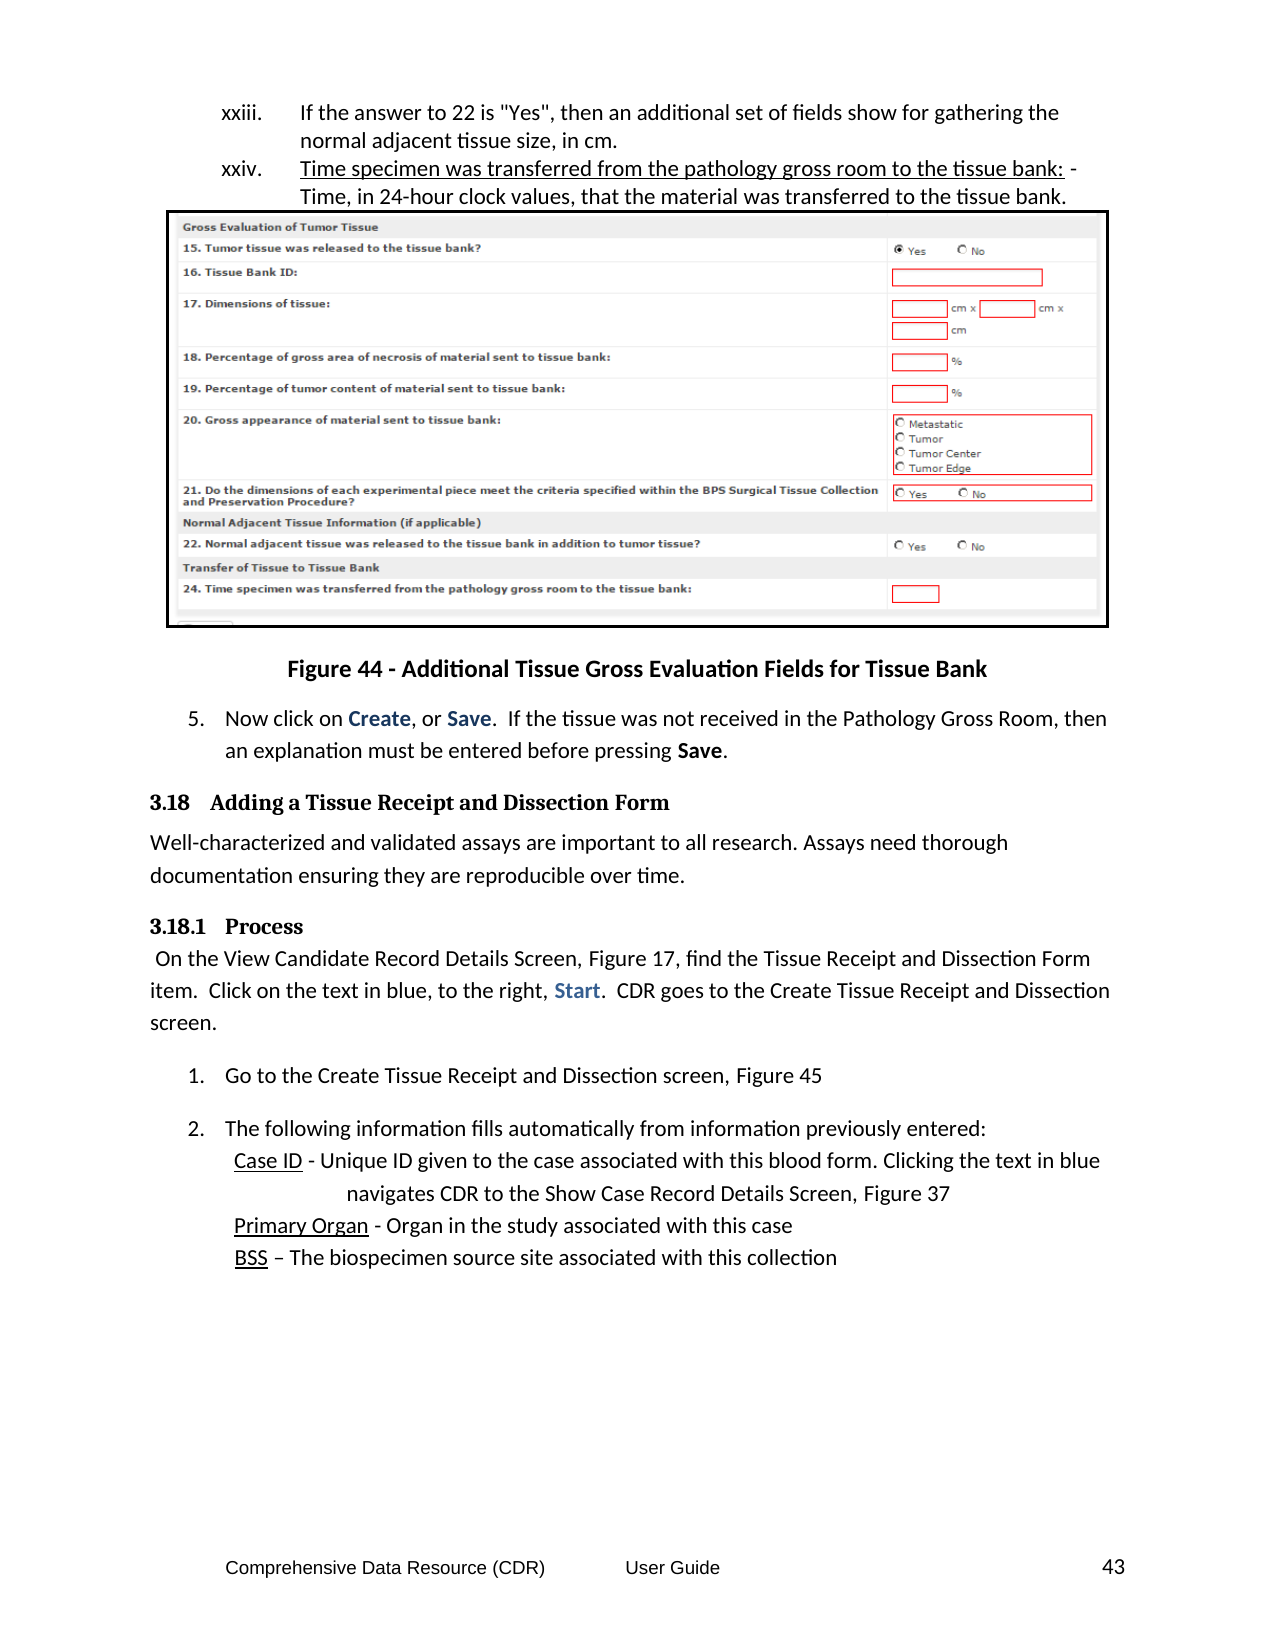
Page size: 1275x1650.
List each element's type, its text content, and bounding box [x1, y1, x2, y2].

text Case ID - Unique ID given to the case associated with this blood form. Clicking the text in blue navigates CDR to the Show Case Record Details Screen, Figure 37 [234, 1147, 1125, 1207]
list Time specimen was transferred from the pathology gross room to the tissue bank: - Time, in 24-hour clock values, that the material was transferred to the tissue bank. [262, 154, 1125, 210]
list Now click on Create, or Save. If the tissue was not received in the Pathology Gross Room, then an explanation must be entered before pressing Save. [187, 704, 1125, 765]
text Well-characterized and validated assays are important to all research. Assays need thorough documentation ensuring they are reproducible over time. [150, 828, 1125, 889]
text On the View Candidate Record Details Screen, Figure 17, find the Tissue Receipt and Dissection Form item. Click on the text in blue, to the right, Start. CDR goes to the Create Tissue Receipt and Dissection screen. [150, 944, 1125, 1036]
subtitle Adding a Tissue Receipt and Dissection Form [150, 790, 1125, 816]
list If the answer to 22 is "Yes", then an additional set of fields show for gathering the normal adjacent tissue size, in cm. [262, 98, 1125, 154]
list Go to the Create Tissue Receipt and Dissection screen, Figure 45 [187, 1061, 1125, 1089]
list The following information fills automatically from information previously entered: [187, 1114, 1125, 1142]
text Primary Organ - Organ in the study associated with this case [234, 1211, 1125, 1239]
subtitle Process [150, 914, 1125, 940]
text BSS – The biospecimen source site associated with this collection [234, 1243, 1125, 1271]
text Figure 44 - Additional Tissue Gross Evaluation Fields for Tissue Bank [150, 653, 1125, 684]
picture [169, 213, 1106, 625]
